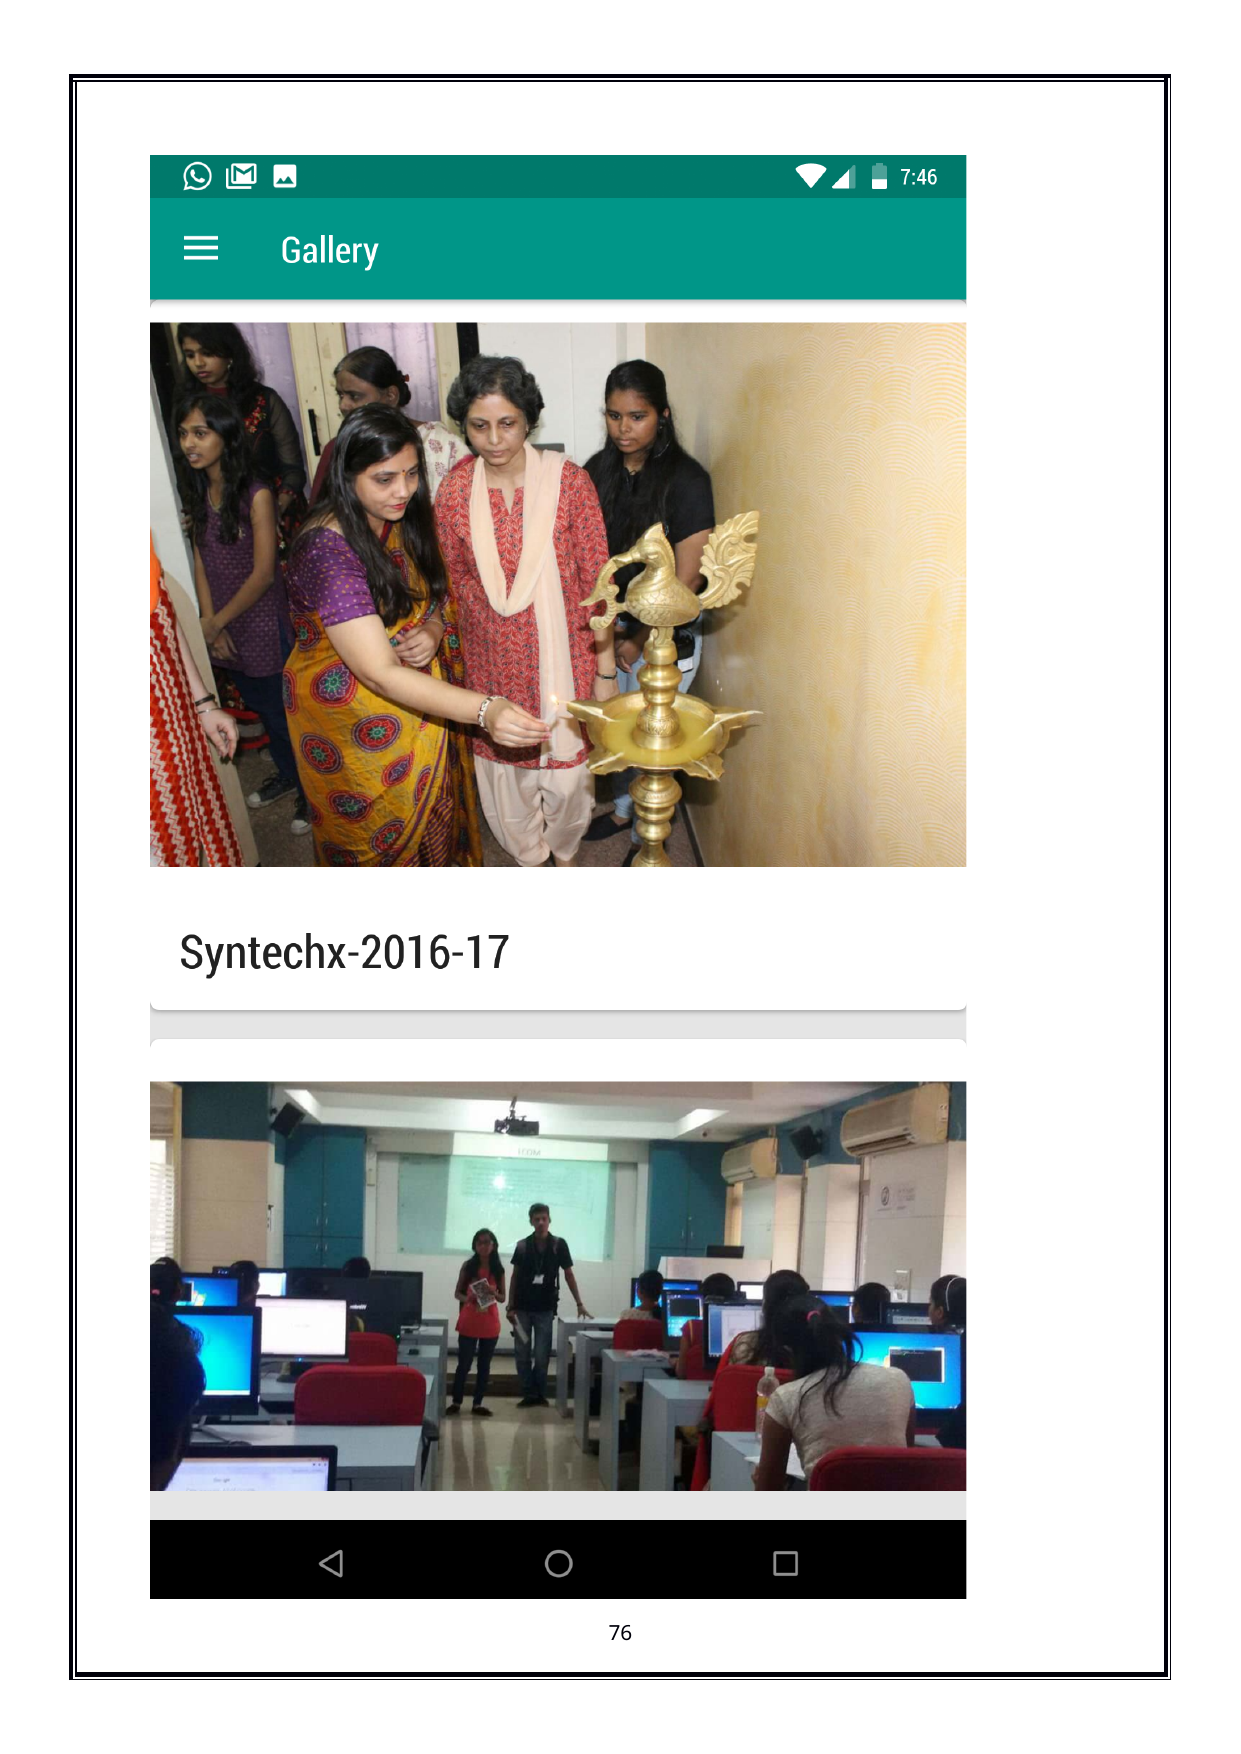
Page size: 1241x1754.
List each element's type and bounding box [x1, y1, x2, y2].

picture [150, 155, 967, 1599]
